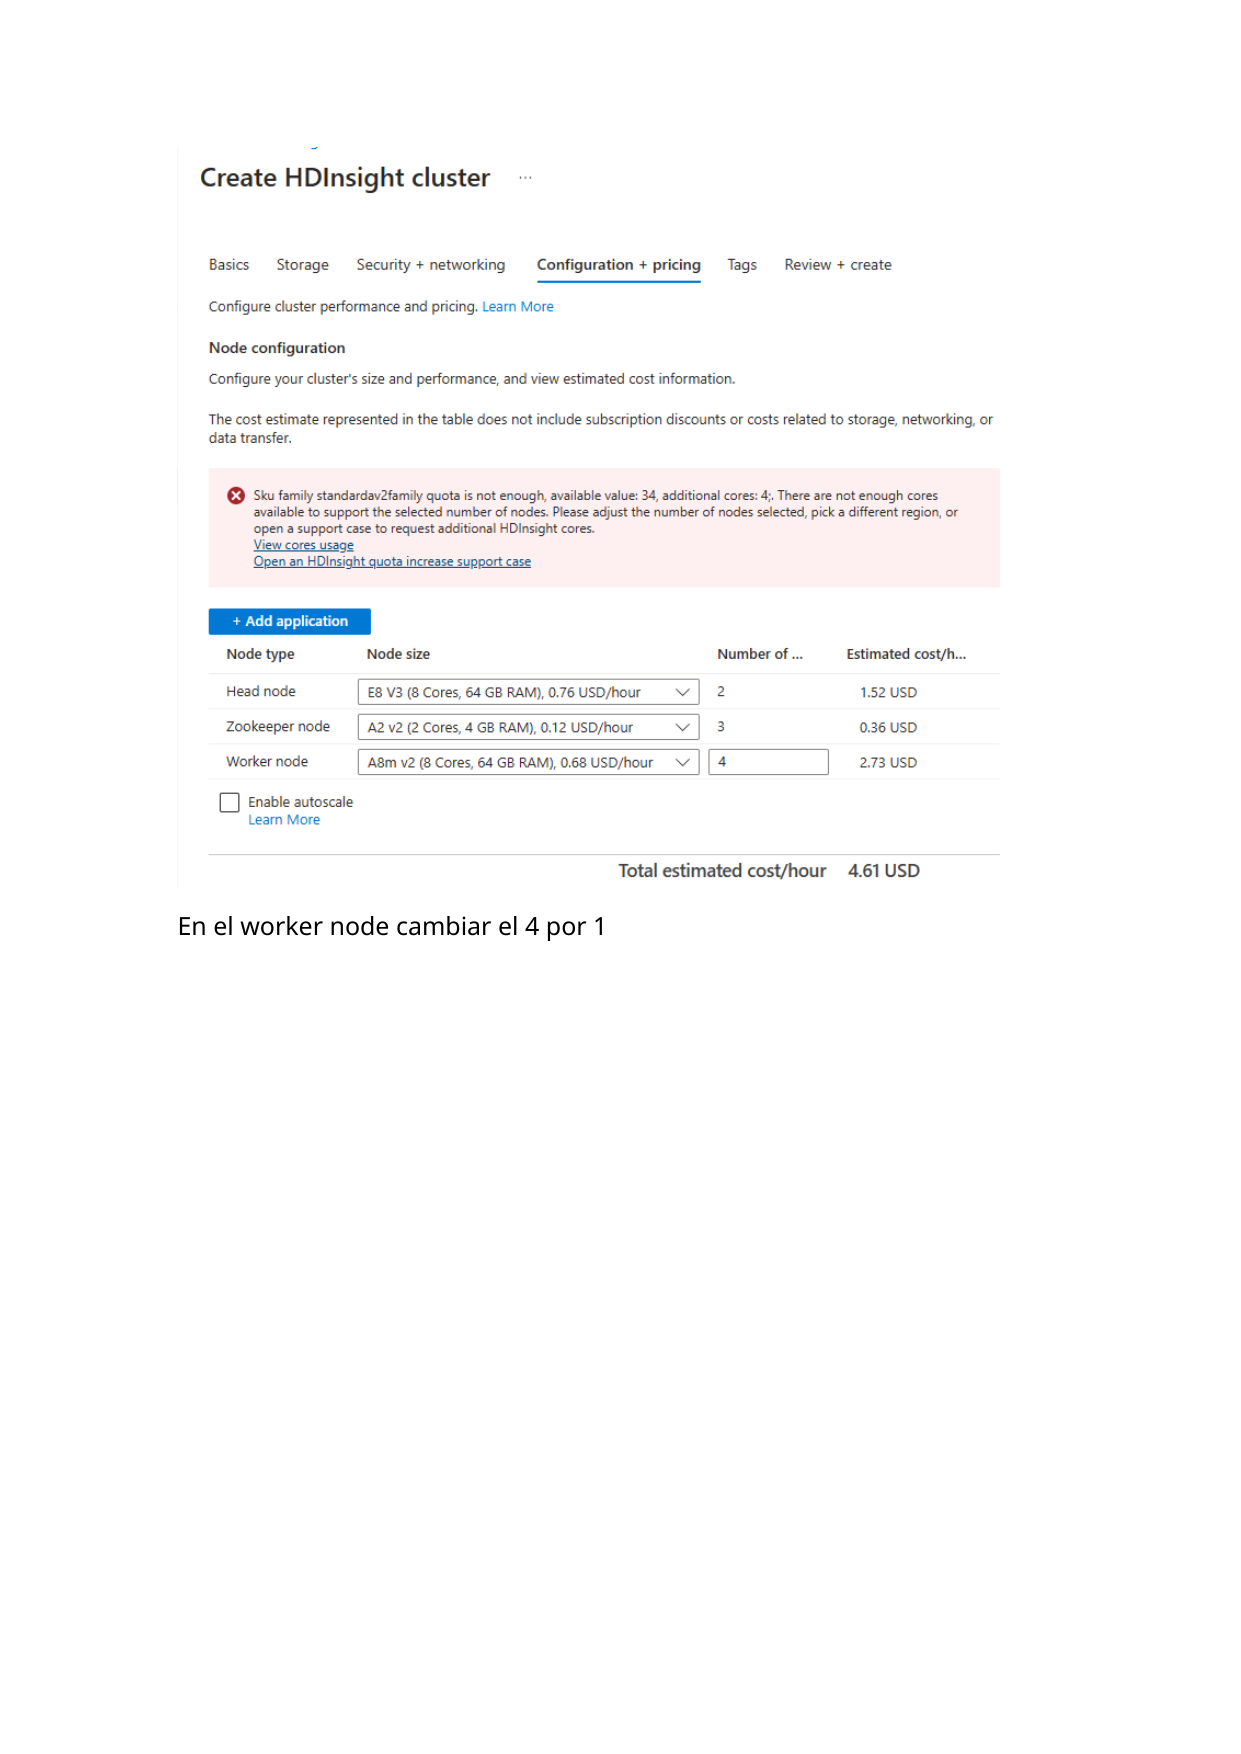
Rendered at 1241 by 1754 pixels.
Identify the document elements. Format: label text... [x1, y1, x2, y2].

text En el worker node cambiar el 4 por 1 [177, 909, 1063, 943]
picture [177, 147, 1023, 887]
